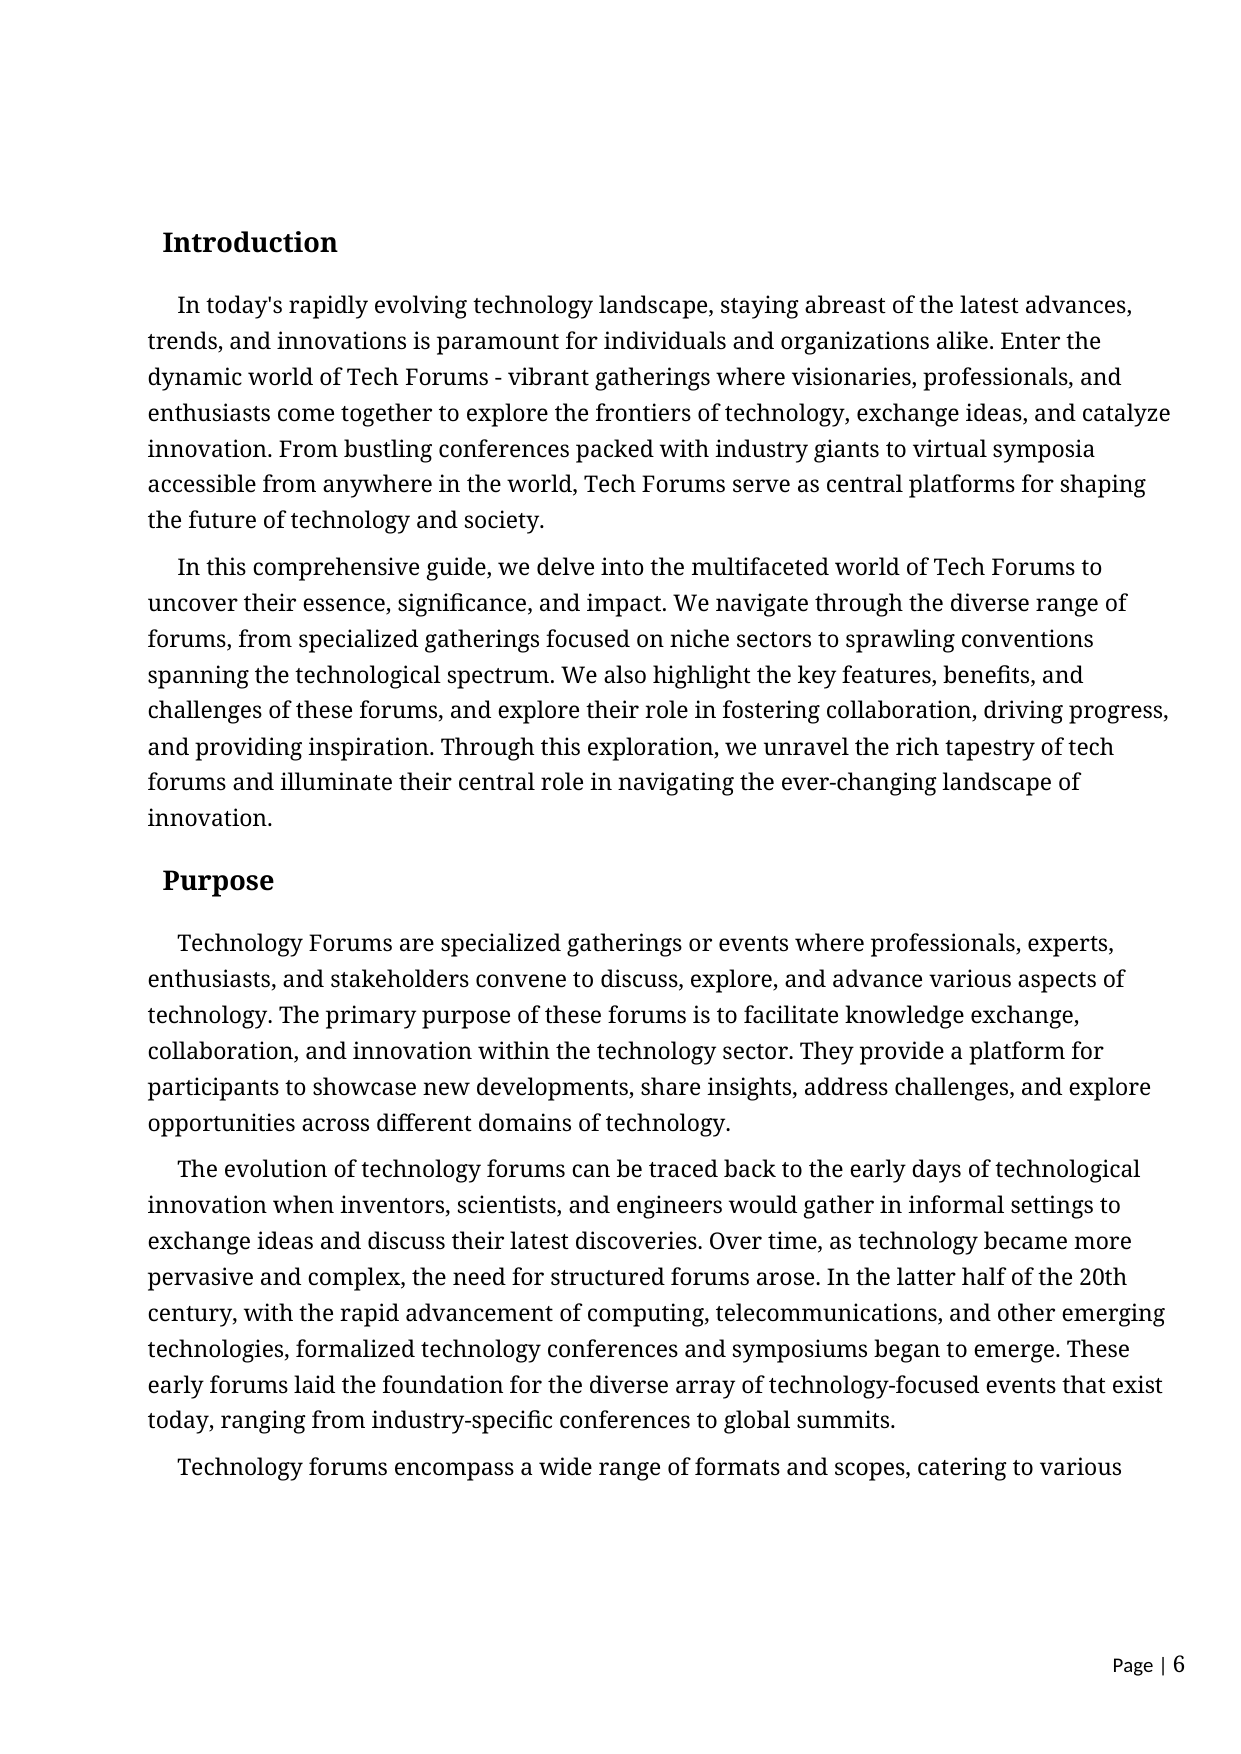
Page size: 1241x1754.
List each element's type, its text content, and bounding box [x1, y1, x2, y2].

subtitle Introduction [147, 223, 1185, 260]
subtitle Purpose [147, 861, 1185, 898]
text In today's rapidly evolving technology landscape, staying abreast of the latest advances, trends, and innovations is paramount for individuals and organizations alike. Enter the dynamic world of Tech Forums - vibrant gatherings where visionaries, professionals, and enthusiasts come together to explore the frontiers of technology, exchange ideas, and catalyze innovation. From bustling conferences packed with industry giants to virtual symposia accessible from anywhere in the world, Tech Forums serve as central platforms for shaping the future of technology and society. [147, 289, 1185, 536]
text The evolution of technology forums can be traced back to the early days of technological innovation when inventors, scientists, and engineers would gather in informal settings to exchange ideas and discuss their latest discoveries. Over time, as technology became more pervasive and complex, the need for structured forums arose. In the latter half of the 20th century, with the rapid advancement of computing, telecommunications, and other emerging technologies, formalized technology conferences and symposiums began to emerge. These early forums laid the foundation for the diverse array of technology-focused events that exist today, ranging from industry-specific conferences to global summits. [147, 1153, 1185, 1436]
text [147, 1451, 1185, 1482]
text Technology Forums are specialized gatherings or events where professionals, experts, enthusiasts, and stakeholders convene to discuss, explore, and advance various aspects of technology. The primary purpose of these forums is to facilitate knowledge exchange, collaboration, and innovation within the technology sector. They provide a platform for participants to showcase new developments, share insights, address challenges, and explore opportunities across different domains of technology. [147, 927, 1185, 1138]
text In this comprehensive guide, we delve into the multifaceted world of Tech Forums to uncover their essence, significance, and impact. We navigate through the diverse range of forums, from specialized gatherings focused on niche sectors to sprawling conventions spanning the technological spectrum. We also highlight the key features, benefits, and challenges of these forums, and explore their role in fostering collaboration, driving progress, and providing inspiration. Through this exploration, we unravel the rich tapestry of tech forums and illuminate their central role in navigating the ever-changing landscape of innovation. [147, 551, 1185, 833]
